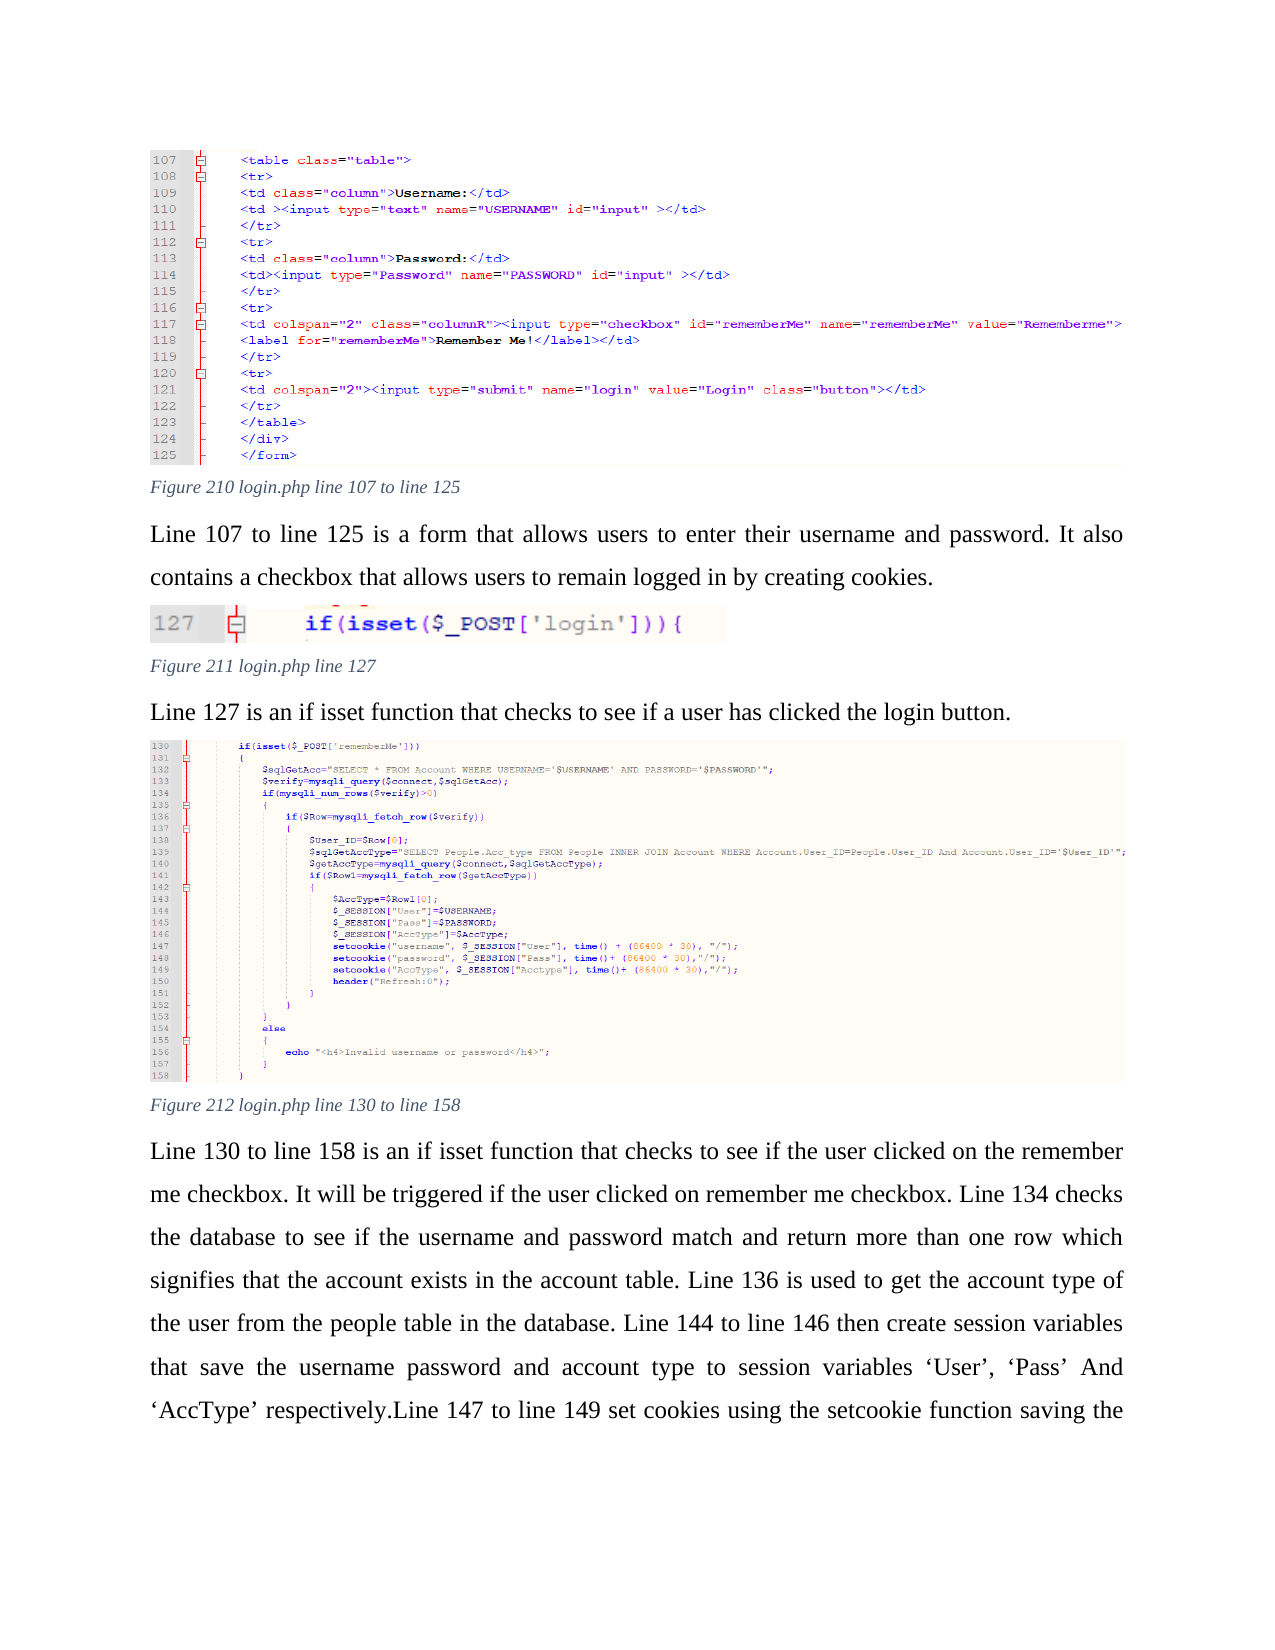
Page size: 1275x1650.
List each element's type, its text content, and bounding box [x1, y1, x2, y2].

picture [150, 740, 1125, 1082]
picture [150, 150, 1125, 465]
text Line 107 to line 125 is a form that allows users to enter their username and password. It also contains a checkbox that allows users to remain logged in by creating cookies. [150, 519, 1125, 591]
text Line 127 is an if isset function that checks to see if a user has clicked the login button. [150, 697, 1125, 726]
picture [150, 605, 727, 643]
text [150, 1136, 1125, 1423]
